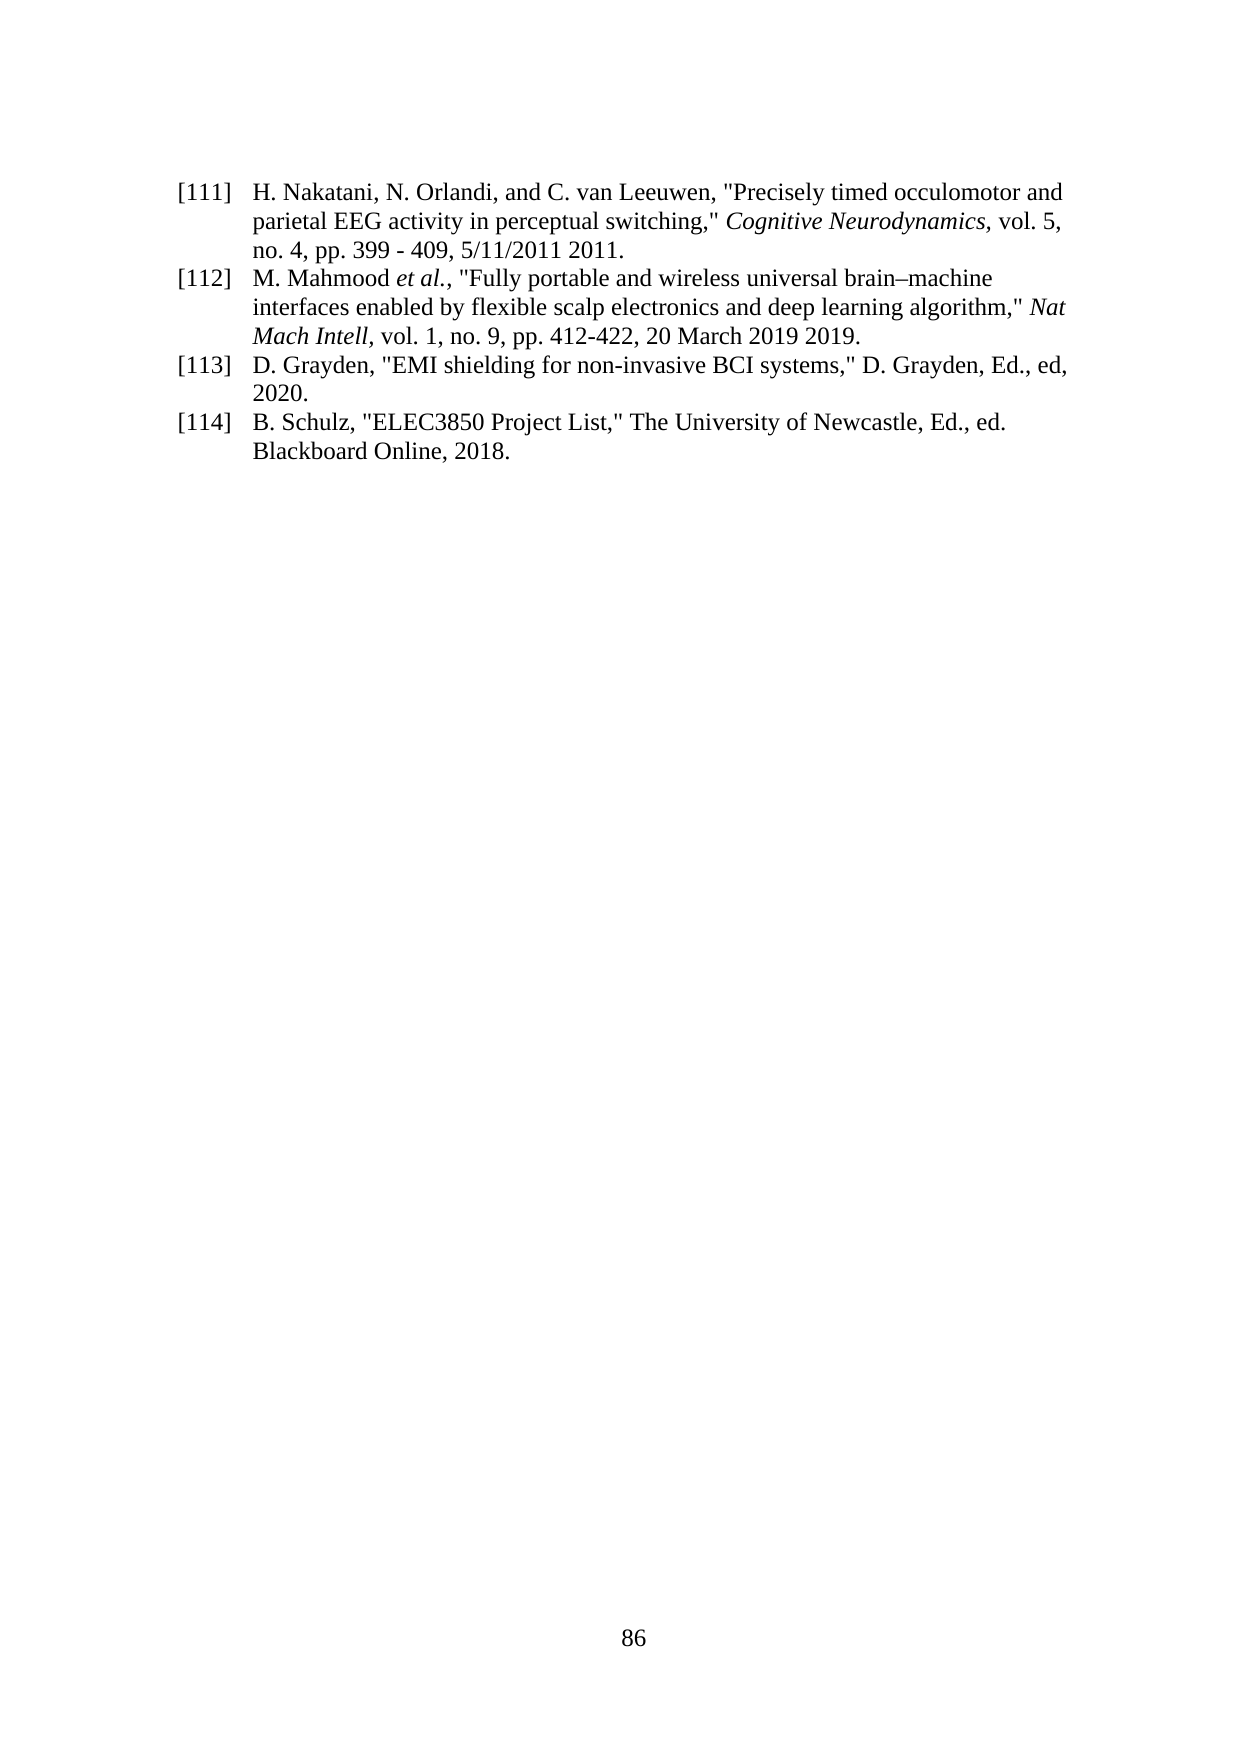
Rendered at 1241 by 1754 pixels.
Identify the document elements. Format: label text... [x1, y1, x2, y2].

text [114] B. Schulz, "ELEC3850 Project List," The University of Newcastle, Ed., ed. Blackboard Online, 2018. [177, 407, 1090, 465]
text [111] H. Nakatani, N. Orlandi, and C. van Leeuwen, "Precisely timed occulomotor and parietal EEG activity in perceptual switching," Cognitive Neurodynamics, vol. 5, no. 4, pp. 399 - 409, 5/11/2011 2011. [177, 177, 1090, 263]
text [112] M. Mahmood et al., "Fully portable and wireless universal brain–machine interfaces enabled by flexible scalp electronics and deep learning algorithm," Nat Mach Intell, vol. 1, no. 9, pp. 412-422, 20 March 2019 2019. [177, 263, 1090, 350]
text [113] D. Grayden, "EMI shielding for non-invasive BCI systems," D. Grayden, Ed., ed, 2020. [177, 350, 1090, 407]
